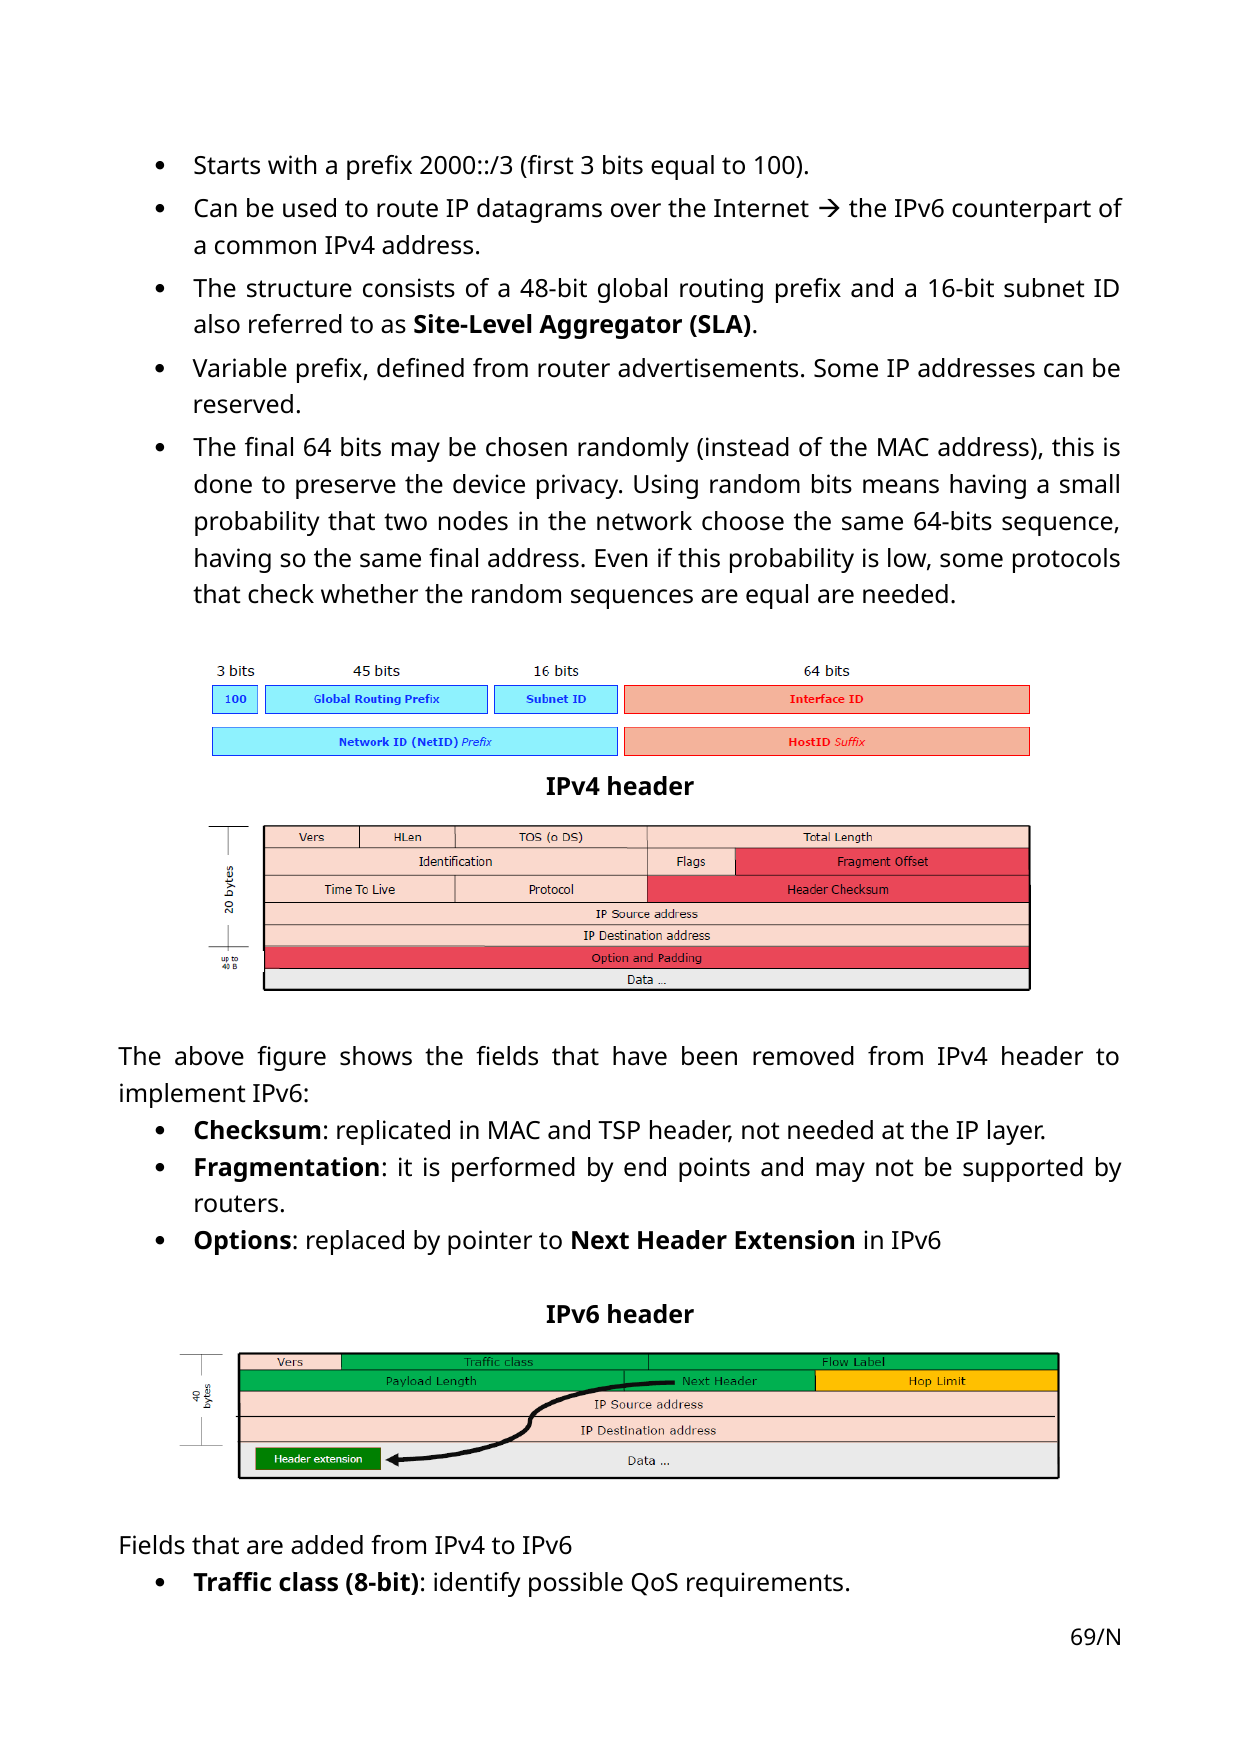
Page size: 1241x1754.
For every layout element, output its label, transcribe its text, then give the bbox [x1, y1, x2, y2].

text Fields that are added from IPv4 to IPv6 [118, 1528, 1122, 1562]
text IPv4 header [118, 769, 1122, 803]
list Checksum: replicated in MAC and TSP header, not needed at the IP layer. [156, 1112, 1122, 1147]
picture [171, 1339, 1070, 1489]
list Starts with a prefix 2000::/3 (first 3 bits equal to 100). [156, 148, 1122, 182]
text IPv6 header [118, 1296, 1122, 1330]
list Options: replaced by pointer to Next Header Extension in IPv6 [156, 1223, 1122, 1257]
list Traffic class (8-bit): identify possible QoS requirements. [156, 1564, 1122, 1599]
list Fragmentation: it is performed by end points and may not be supported by routers. [156, 1149, 1122, 1220]
text The above figure shows the fields that have been removed from IPv4 header to implement IPv6: [118, 1039, 1122, 1110]
picture [200, 811, 1040, 1000]
picture [199, 650, 1041, 767]
list The structure consists of a 48-bit global routing prefix and a 16-bit subnet ID also referred to as Site-Level Aggregator (SLA). [156, 270, 1122, 341]
list The final 64 bits may be chosen randomly (instead of the MAC address), this is done to preserve the device privacy. Using random bits means having a small probability that two nodes in the network choose the same 64-bits sequence, having so the same final address. Even if this probability is low, some protocols that check whether the random sequences are equal are needed. [156, 430, 1122, 611]
list Can be used to route IP datagrams over the Internet the IPv6 counterpart of a common IPv4 address. [156, 191, 1122, 261]
list Variable prefix, defined from router advertisements. Some IP addresses can be reserved. [155, 350, 1122, 421]
